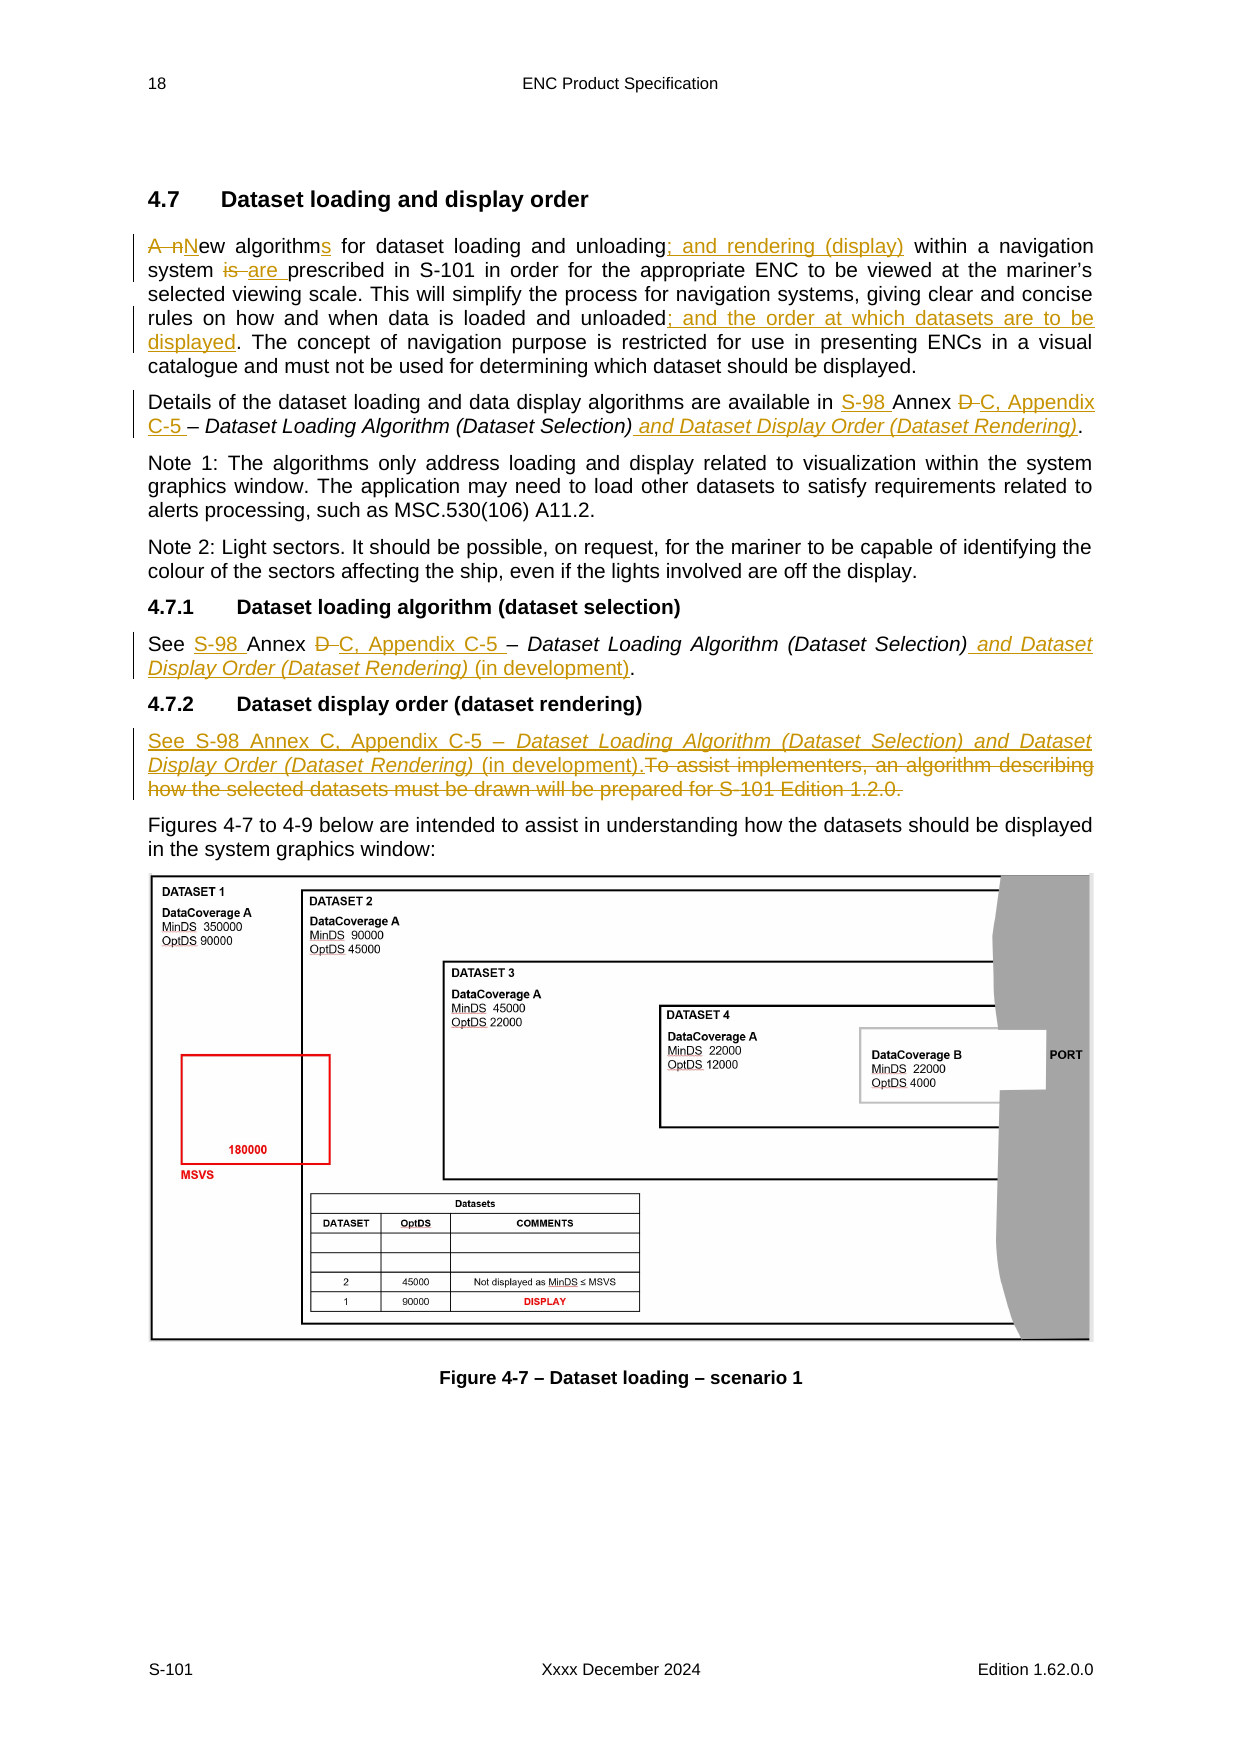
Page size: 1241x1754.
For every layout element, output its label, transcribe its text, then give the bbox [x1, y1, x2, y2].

text Details of the dataset loading and data display algorithms are available in Annex – Dataset Loading Algorithm (Dataset Selection). [148, 390, 1094, 438]
subtitle Dataset loading algorithm (dataset selection) [148, 595, 1094, 619]
text ew algorithm for dataset loading and unloading within a navigation system prescribed in S-101 in order for the appropriate ENC to be viewed at the mariner’s selected viewing scale. This will simplify the process for navigation systems, giving clear and concise rules on how and when data is loaded and unloaded. The concept of navigation purpose is restricted for use in presenting ENCs in a visual catalogue and must not be used for determining which dataset should be displayed. [148, 234, 1094, 377]
text Figure 4-7 – Dataset loading – scenario 1 [148, 1366, 1094, 1388]
text Note 1: The algorithms only address loading and display related to visualization within the system graphics window. The application may need to load other datasets to satisfy requirements related to alerts processing, such as MSC.530(106) A11.2. [148, 450, 1094, 522]
subtitle Dataset display order (dataset rendering) [148, 692, 1094, 716]
text See Annex – Dataset Loading Algorithm (Dataset Selection). [148, 632, 1094, 679]
text Figures 4-7 to 4-9 below are intended to assist in understanding how the datasets should be displayed in the system graphics window: [148, 813, 1094, 861]
subtitle Dataset loading and display order [148, 186, 1094, 213]
picture [148, 873, 1094, 1342]
text Note 2: Light sectors. It should be possible, on request, for the mariner to be capable of identifying the colour of the sectors affecting the ship, even if the lights involved are off the display. [148, 535, 1094, 583]
